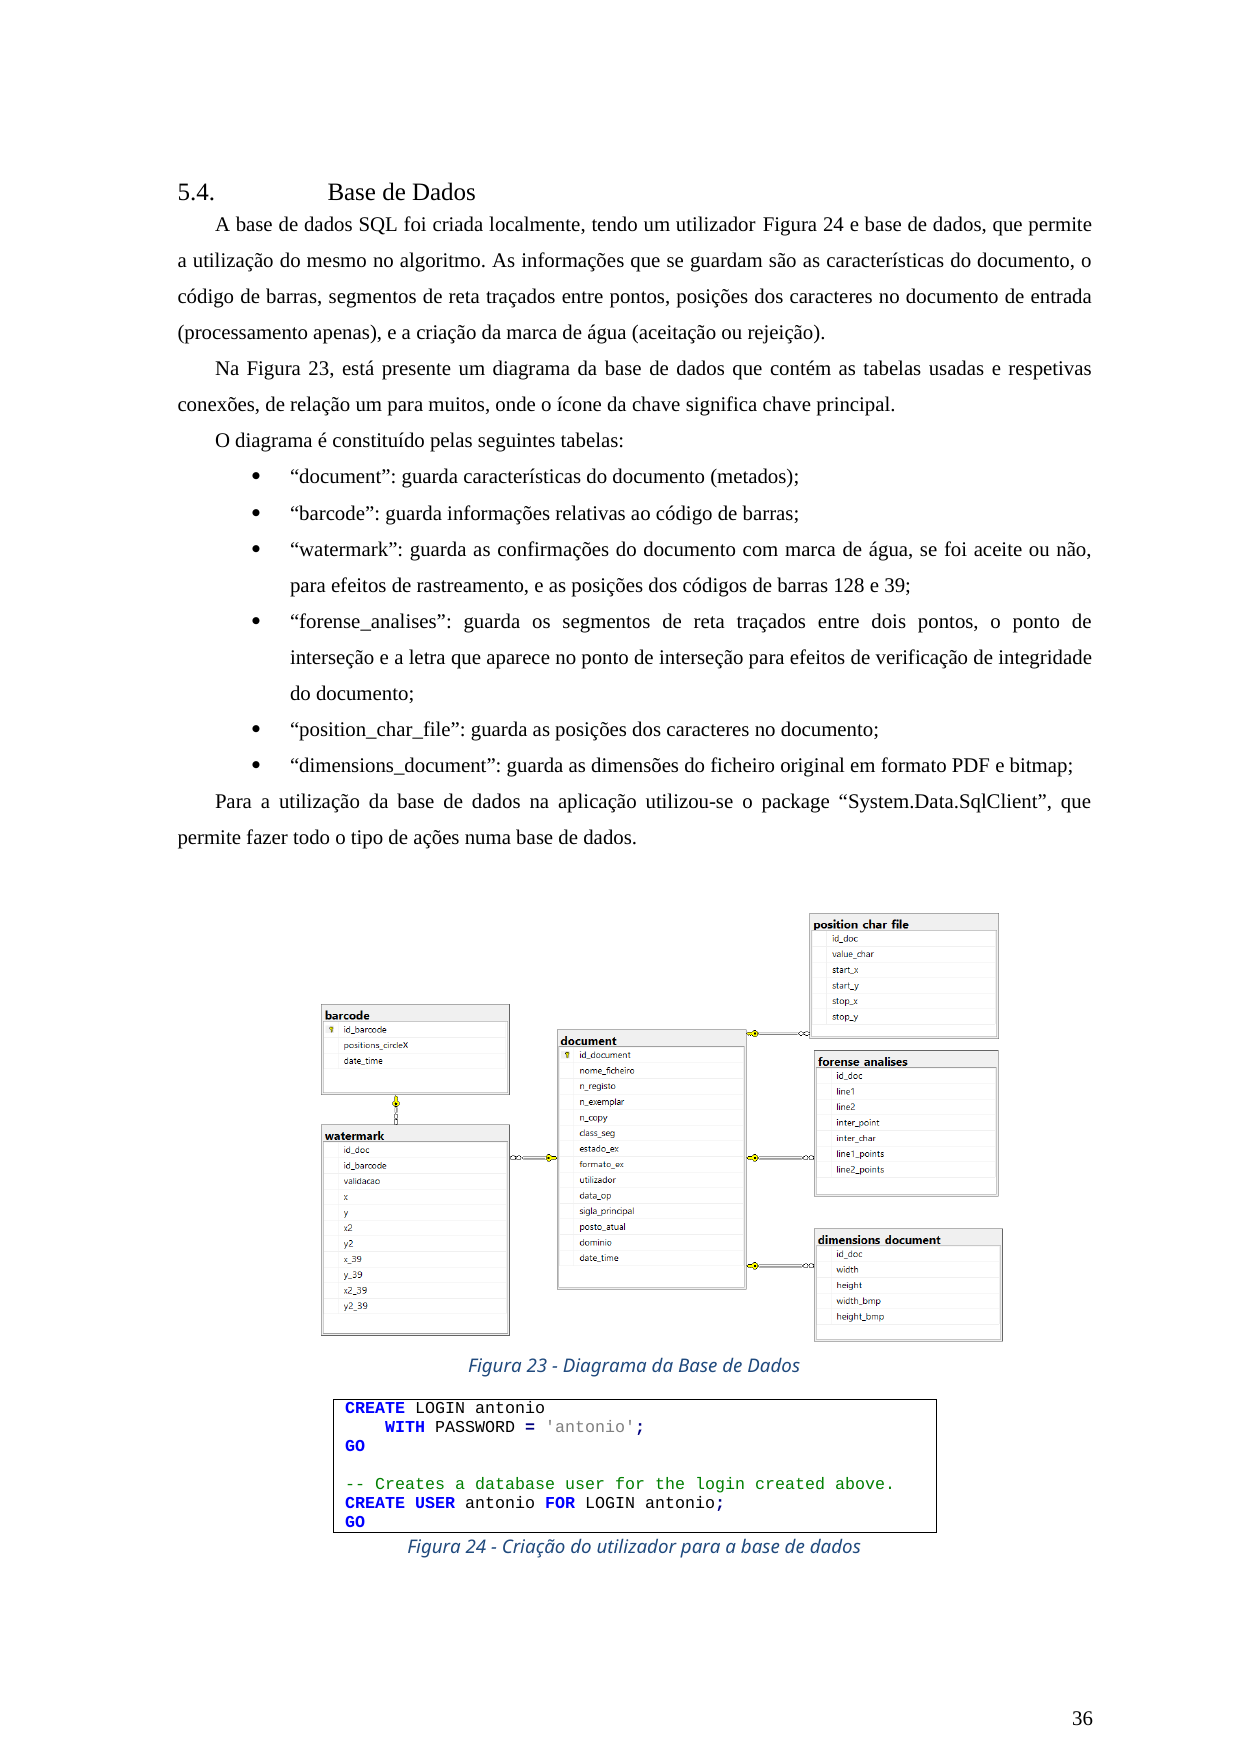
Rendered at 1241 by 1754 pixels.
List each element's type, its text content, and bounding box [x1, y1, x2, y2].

list “forense_analises”: guarda os segmentos de reta traçados entre dois pontos, o ponto de interseção e a letra que aparece no ponto de interseção para efeitos de verificação de integridade do documento; [252, 609, 1092, 705]
subtitle Base de Dados [177, 177, 1092, 206]
text Para a utilização da base de dados na aplicação utilizou-se o package “System.Data.SqlClient”, que permite fazer todo o tipo de ações numa base de dados. [177, 789, 1092, 849]
list “dimensions_document”: guarda as dimensões do ficheiro original em formato PDF e bitmap; [252, 753, 1092, 777]
list “barcode”: guarda informações relativas ao código de barras; [252, 501, 1092, 524]
text A base de dados SQL foi criada localmente, tendo um utilizador Figura 24 e base de dados, que permite a utilização do mesmo no algoritmo. As informações que se guardam são as características do documento, o código de barras, segmentos de reta traçados entre pontos, posições dos caracteres no documento de entrada (processamento apenas), e a criação da marca de água (aceitação ou rejeição). [177, 212, 1092, 344]
picture [281, 885, 1026, 1353]
text O diagrama é constituído pelas seguintes tabelas: [177, 428, 1092, 452]
text Na Figura 23, está presente um diagrama da base de dados que contém as tabelas usadas e respetivas conexões, de relação um para muitos, onde o ícone da chave significa chave principal. [177, 356, 1092, 416]
list “watermark”: guarda as confirmações do documento com marca de água, se foi aceite ou não, para efeitos de rastreamento, e as posições dos códigos de barras 128 e 39; [252, 537, 1092, 597]
text Figura 23 - Diagrama da Base de Dados [177, 1353, 1092, 1378]
list “position_char_file”: guarda as posições dos caracteres no documento; [252, 717, 1092, 741]
table_header CREATE LOGIN antonio WITH PASSWORD = 'antonio'; GO -- Creates a database user for the login created above. CREATE USER antonio FOR LOGIN antonio; GO [334, 1400, 936, 1532]
list “document”: guarda características do documento (metados); [252, 464, 1092, 488]
text Figura 24 - Criação do utilizador para a base de dados [177, 1533, 1092, 1559]
